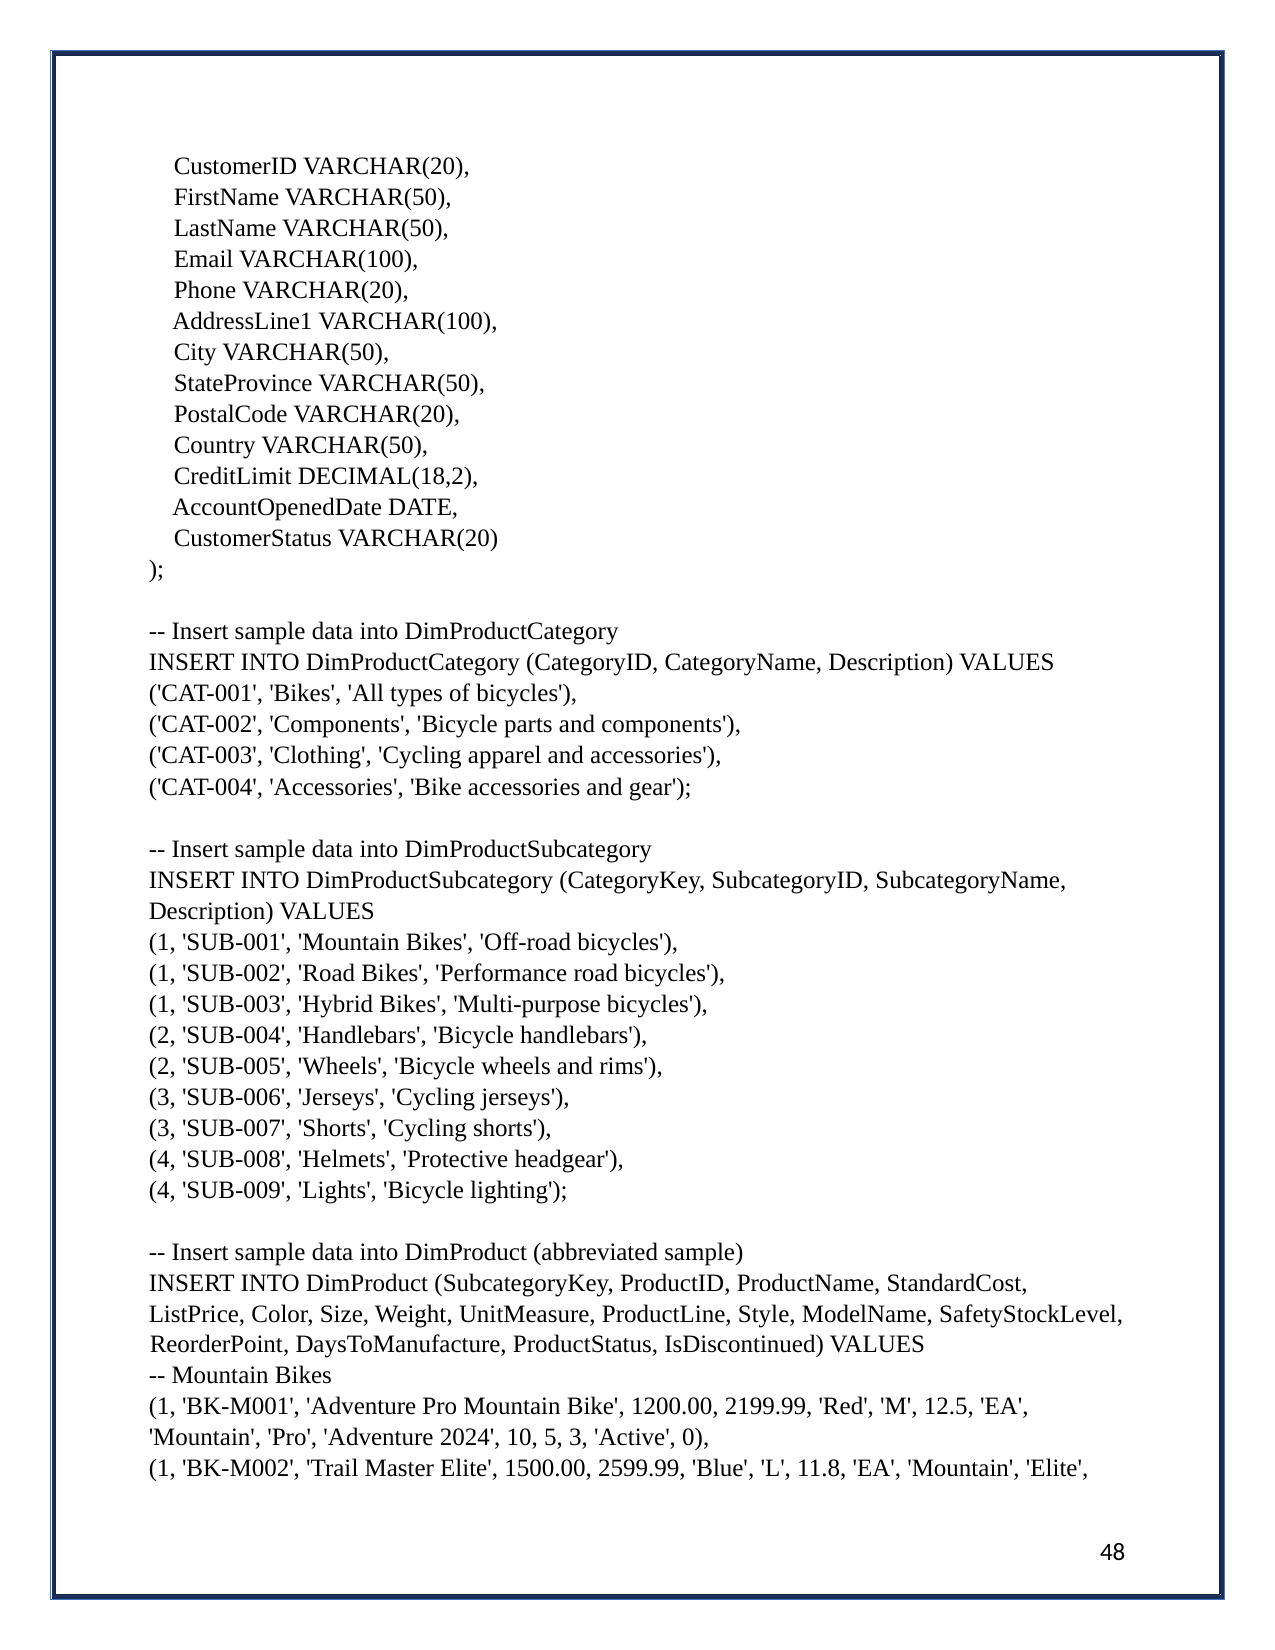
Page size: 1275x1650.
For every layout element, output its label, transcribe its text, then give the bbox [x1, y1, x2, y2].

text (1, 'SUB-003', 'Hybrid Bikes', 'Multi-purpose bicycles'), [148, 989, 1125, 1018]
text ListPrice, Color, Size, Weight, UnitMeasure, ProductLine, Style, ModelName, SafetyStockLevel, ReorderPoint, DaysToManufacture, ProductStatus, IsDiscontinued) VALUES [148, 1299, 1125, 1358]
text INSERT INTO DimProduct (SubcategoryKey, ProductID, ProductName, StandardCost, [148, 1268, 1125, 1297]
text Phone VARCHAR(20), [148, 275, 1125, 304]
text (3, 'SUB-006', 'Jerseys', 'Cycling jerseys'), [148, 1082, 1125, 1111]
text Email VARCHAR(100), [148, 244, 1125, 273]
text StateProvince VARCHAR(50), [148, 368, 1125, 397]
text AccountOpenedDate DATE, [148, 492, 1125, 521]
text (4, 'SUB-009', 'Lights', 'Bicycle lighting'); [148, 1175, 1125, 1204]
text (3, 'SUB-007', 'Shorts', 'Cycling shorts'), [148, 1113, 1125, 1142]
text (1, 'SUB-001', 'Mountain Bikes', 'Off-road bicycles'), [148, 927, 1125, 956]
text INSERT INTO DimProductCategory (CategoryID, CategoryName, Description) VALUES [148, 647, 1125, 676]
text (1, 'BK-M002', 'Trail Master Elite', 1500.00, 2599.99, 'Blue', 'L', 11.8, 'EA', 'Mountain', 'Elite', [148, 1453, 1125, 1482]
text CustomerStatus VARCHAR(20) [148, 523, 1125, 552]
text LastName VARCHAR(50), [148, 213, 1125, 242]
text -- Insert sample data into DimProduct (abbreviated sample) [148, 1237, 1125, 1266]
text ('CAT-003', 'Clothing', 'Cycling apparel and accessories'), [148, 741, 1125, 769]
text PostalCode VARCHAR(20), [148, 399, 1125, 428]
text (2, 'SUB-005', 'Wheels', 'Bicycle wheels and rims'), [148, 1051, 1125, 1080]
text INSERT INTO DimProductSubcategory (CategoryKey, SubcategoryID, SubcategoryName, [148, 865, 1125, 893]
text Description) VALUES [148, 896, 1125, 924]
text (1, 'BK-M001', 'Adventure Pro Mountain Bike', 1200.00, 2199.99, 'Red', 'M', 12.5, 'EA', [148, 1391, 1125, 1420]
text -- Insert sample data into DimProductSubcategory [148, 834, 1125, 862]
text ('CAT-001', 'Bikes', 'All types of bicycles'), [148, 678, 1125, 707]
text FirstName VARCHAR(50), [148, 182, 1125, 211]
text ); [148, 554, 1125, 583]
text 'Mountain', 'Pro', 'Adventure 2024', 10, 5, 3, 'Active', 0), [148, 1422, 1125, 1451]
text (1, 'SUB-002', 'Road Bikes', 'Performance road bicycles'), [148, 958, 1125, 987]
text (2, 'SUB-004', 'Handlebars', 'Bicycle handlebars'), [148, 1020, 1125, 1049]
text -- Mountain Bikes [148, 1360, 1125, 1389]
text CustomerID VARCHAR(20), [148, 151, 1125, 179]
text ('CAT-004', 'Accessories', 'Bike accessories and gear'); [148, 772, 1125, 800]
text City VARCHAR(50), [148, 337, 1125, 366]
text AddressLine1 VARCHAR(100), [148, 306, 1125, 335]
text CreditLimit DECIMAL(18,2), [148, 461, 1125, 490]
text (4, 'SUB-008', 'Helmets', 'Protective headgear'), [148, 1144, 1125, 1173]
text ('CAT-002', 'Components', 'Bicycle parts and components'), [148, 709, 1125, 738]
text -- Insert sample data into DimProductCategory [148, 616, 1125, 645]
text Country VARCHAR(50), [148, 430, 1125, 459]
